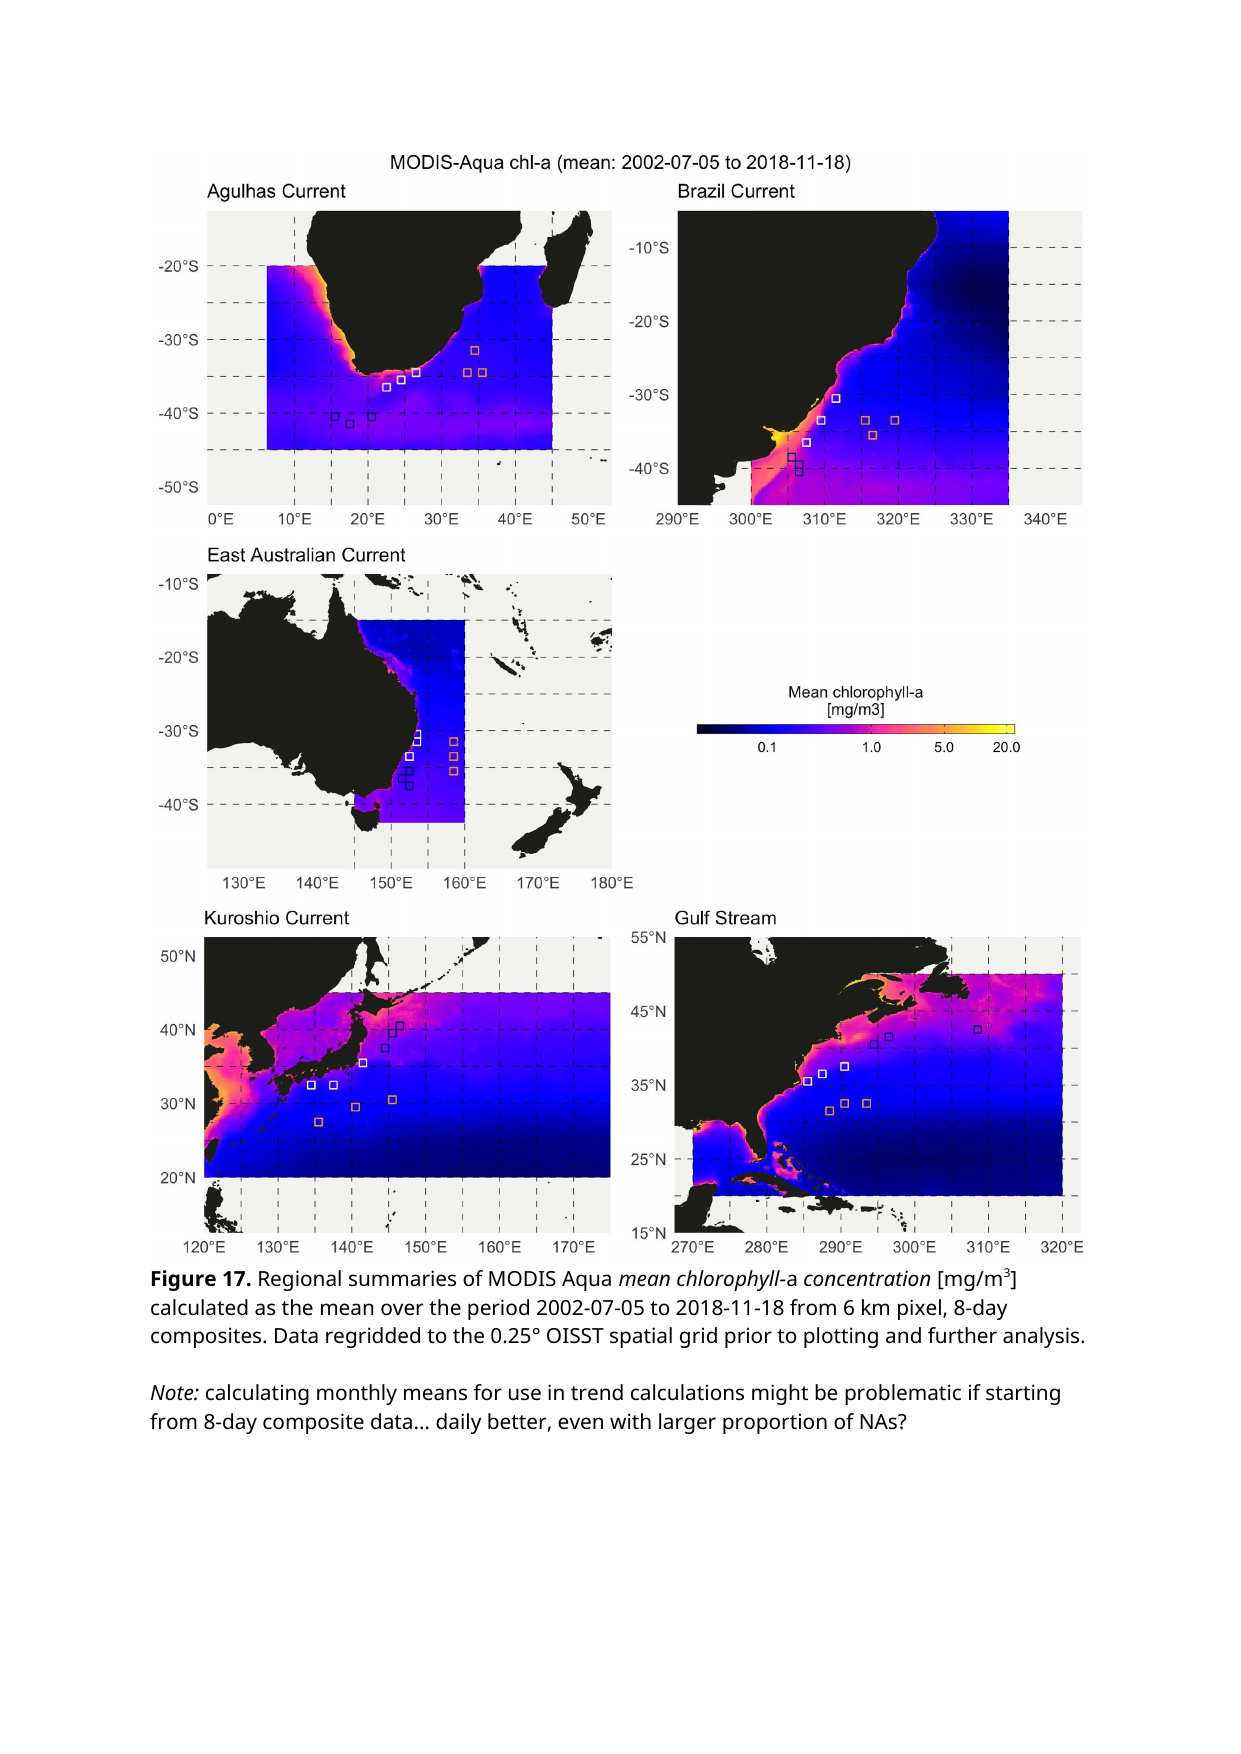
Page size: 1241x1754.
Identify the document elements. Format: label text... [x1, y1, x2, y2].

text Figure 17. Regional summaries of MODIS Aqua mean chlorophyll-a concentration [mg/m3] calculated as the mean over the period 2002-07-05 to 2018-11-18 from 6 km pixel, 8-day composites. Data regridded to the 0.25° OISST spatial grid prior to plotting and further analysis. [150, 1265, 1090, 1350]
picture [150, 150, 1091, 1265]
text Note: calculating monthly means for use in trend calculations might be problematic if starting from 8-day composite data… daily better, even with larger proportion of NAs? [150, 1378, 1090, 1435]
